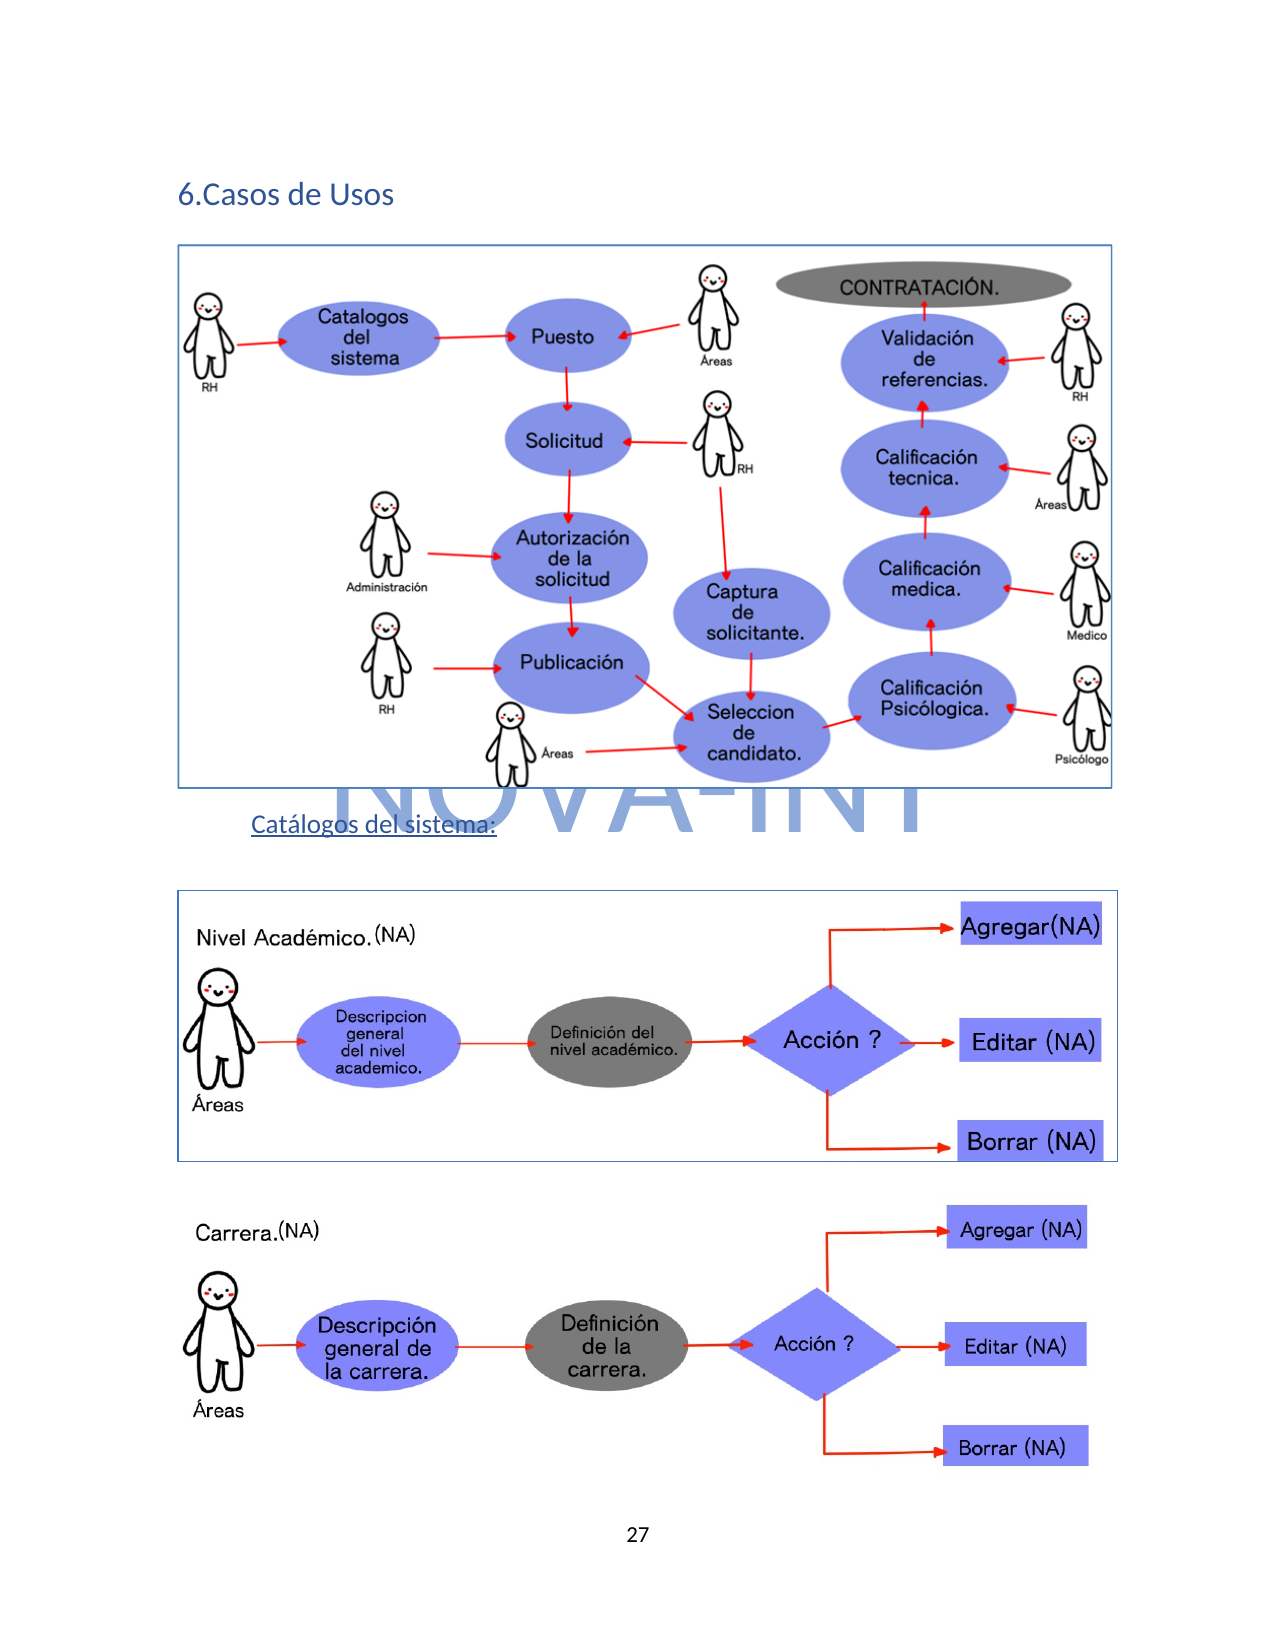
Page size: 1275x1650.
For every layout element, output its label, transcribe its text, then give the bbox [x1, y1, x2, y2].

picture [179, 891, 1117, 1161]
picture [177, 244, 1113, 789]
picture [177, 1181, 1113, 1487]
text 6.Casos de Usos [177, 173, 1098, 213]
text Catálogos del sistema: [251, 807, 1098, 840]
